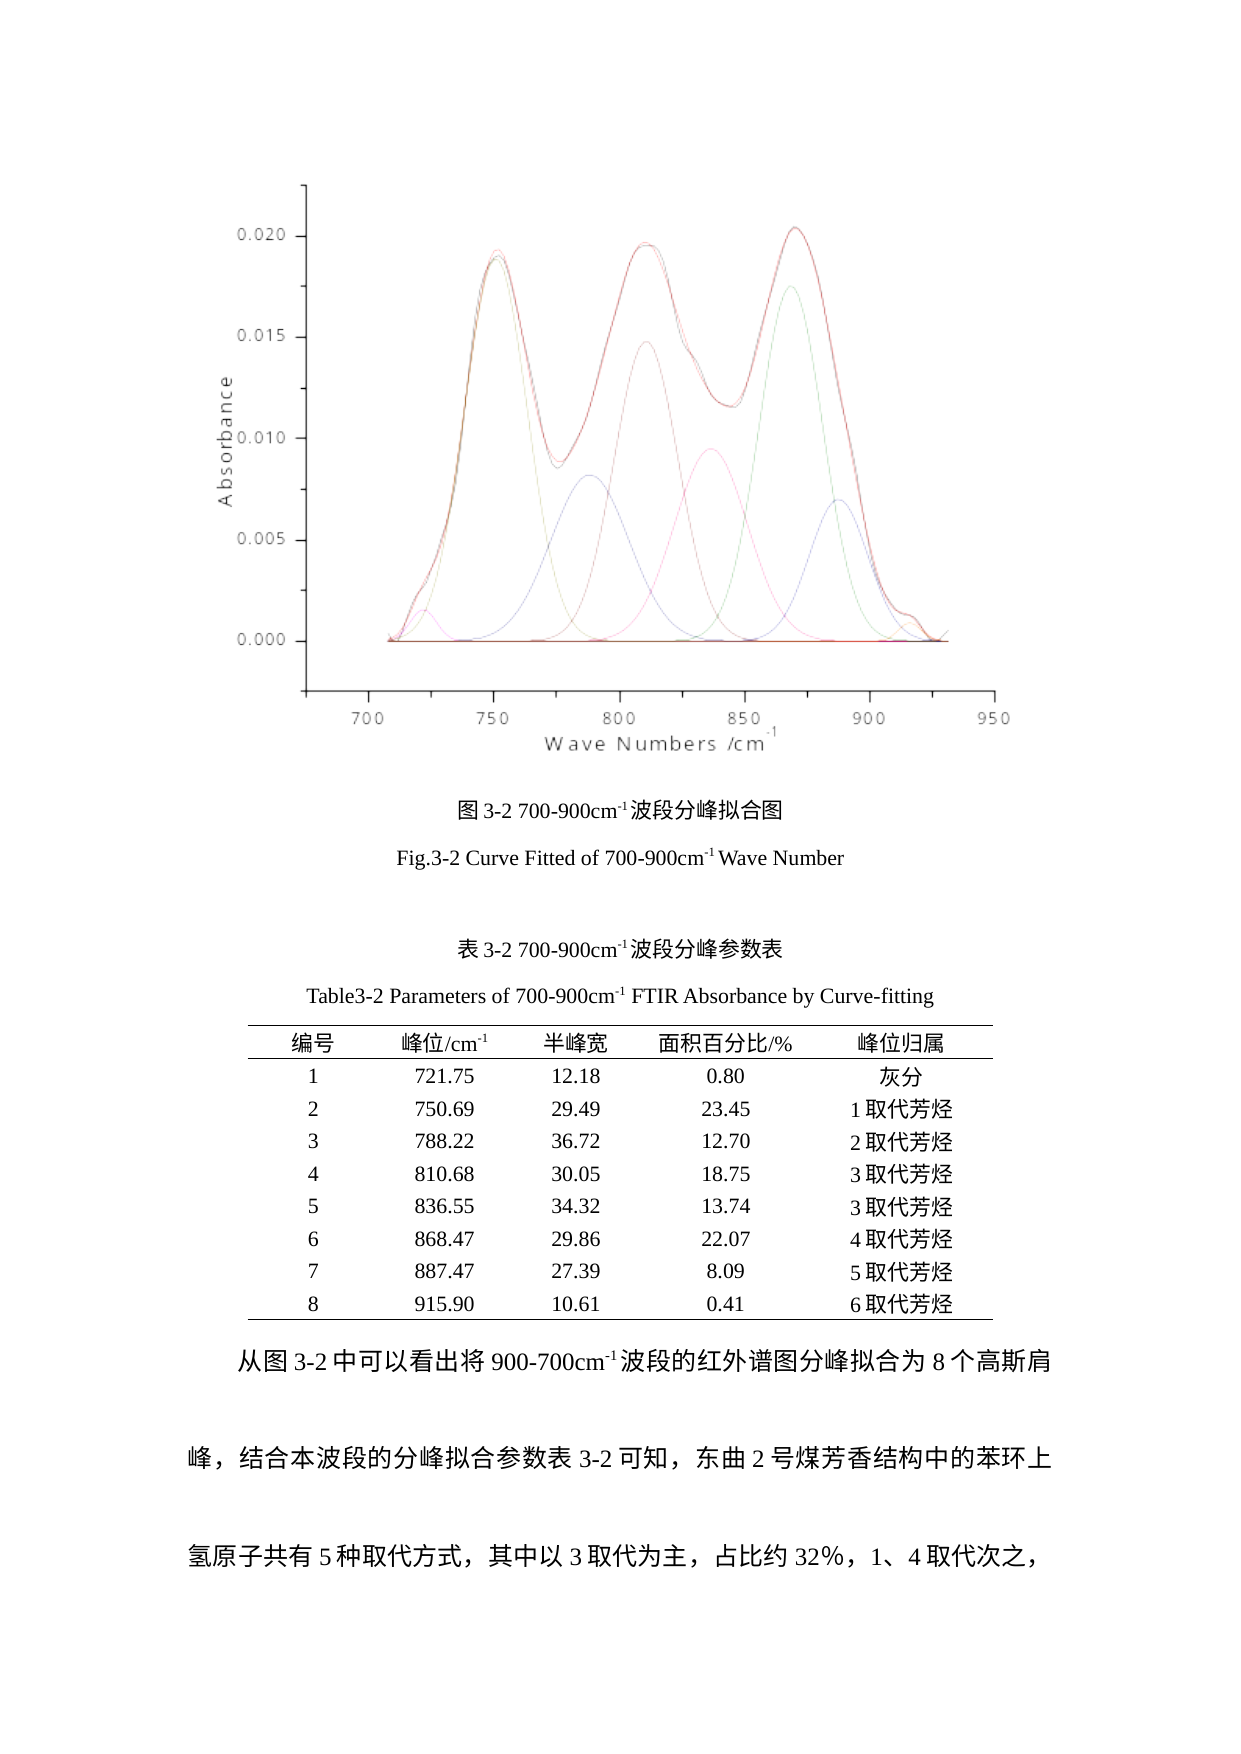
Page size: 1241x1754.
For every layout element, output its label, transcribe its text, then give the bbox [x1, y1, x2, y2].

table_cell 灰分 [810, 1059, 993, 1092]
table_cell 23.45 [641, 1092, 810, 1124]
table_cell 7 [248, 1254, 379, 1287]
table_cell 3取代芳烃 [810, 1189, 993, 1222]
table_header 峰位/cm-1 [379, 1026, 510, 1058]
table_cell 750.69 [379, 1092, 510, 1124]
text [187, 1327, 1053, 1587]
table_cell 810.68 [379, 1157, 510, 1189]
text 图3-2 700-900cm-1波段分峰拟合图 [187, 793, 1053, 825]
table_header 面积百分比/% [641, 1026, 810, 1058]
text 表3-2 700-900cm-1波段分峰参数表 [187, 931, 1053, 964]
table_cell 36.72 [510, 1124, 641, 1157]
table_cell 2 [248, 1092, 379, 1124]
table_cell 22.07 [641, 1222, 810, 1254]
table_cell 0.41 [641, 1287, 810, 1319]
table_cell 868.47 [379, 1222, 510, 1254]
table_cell 915.90 [379, 1287, 510, 1319]
text Table3-2 Parameters of 700-900cm-1 FTIR Absorbance by Curve-fitting [187, 980, 1053, 1012]
table_cell 30.05 [510, 1157, 641, 1189]
table_cell 6 [248, 1222, 379, 1254]
table_cell 18.75 [641, 1157, 810, 1189]
table_cell 10.61 [510, 1287, 641, 1319]
table_cell 8 [248, 1287, 379, 1319]
table_cell 12.70 [641, 1124, 810, 1157]
table_cell 27.39 [510, 1254, 641, 1287]
table_cell 13.74 [641, 1189, 810, 1222]
table_cell 6取代芳烃 [810, 1287, 993, 1319]
table_cell 788.22 [379, 1124, 510, 1157]
table_cell 3 [248, 1124, 379, 1157]
table_cell 887.47 [379, 1254, 510, 1287]
table_header 半峰宽 [510, 1026, 641, 1058]
table_cell 721.75 [379, 1059, 510, 1092]
table_cell 29.86 [510, 1222, 641, 1254]
table_header 峰位归属 [810, 1026, 993, 1058]
table_cell 34.32 [510, 1189, 641, 1222]
table_cell 4取代芳烃 [810, 1222, 993, 1254]
table_cell 0.80 [641, 1059, 810, 1092]
table_cell 8.09 [641, 1254, 810, 1287]
table_cell 1 [248, 1059, 379, 1092]
text Fig.3-2 Curve Fitted of 700-900cm-1 Wave Number [187, 841, 1053, 874]
table_cell 5取代芳烃 [810, 1254, 993, 1287]
table_cell 4 [248, 1157, 379, 1189]
table_cell 29.49 [510, 1092, 641, 1124]
table_cell 836.55 [379, 1189, 510, 1222]
table_cell 5 [248, 1189, 379, 1222]
table_header 编号 [248, 1026, 379, 1058]
table_cell 3取代芳烃 [810, 1157, 993, 1189]
table_cell 1取代芳烃 [810, 1092, 993, 1124]
table_cell 2取代芳烃 [810, 1124, 993, 1157]
table_cell 12.18 [510, 1059, 641, 1092]
